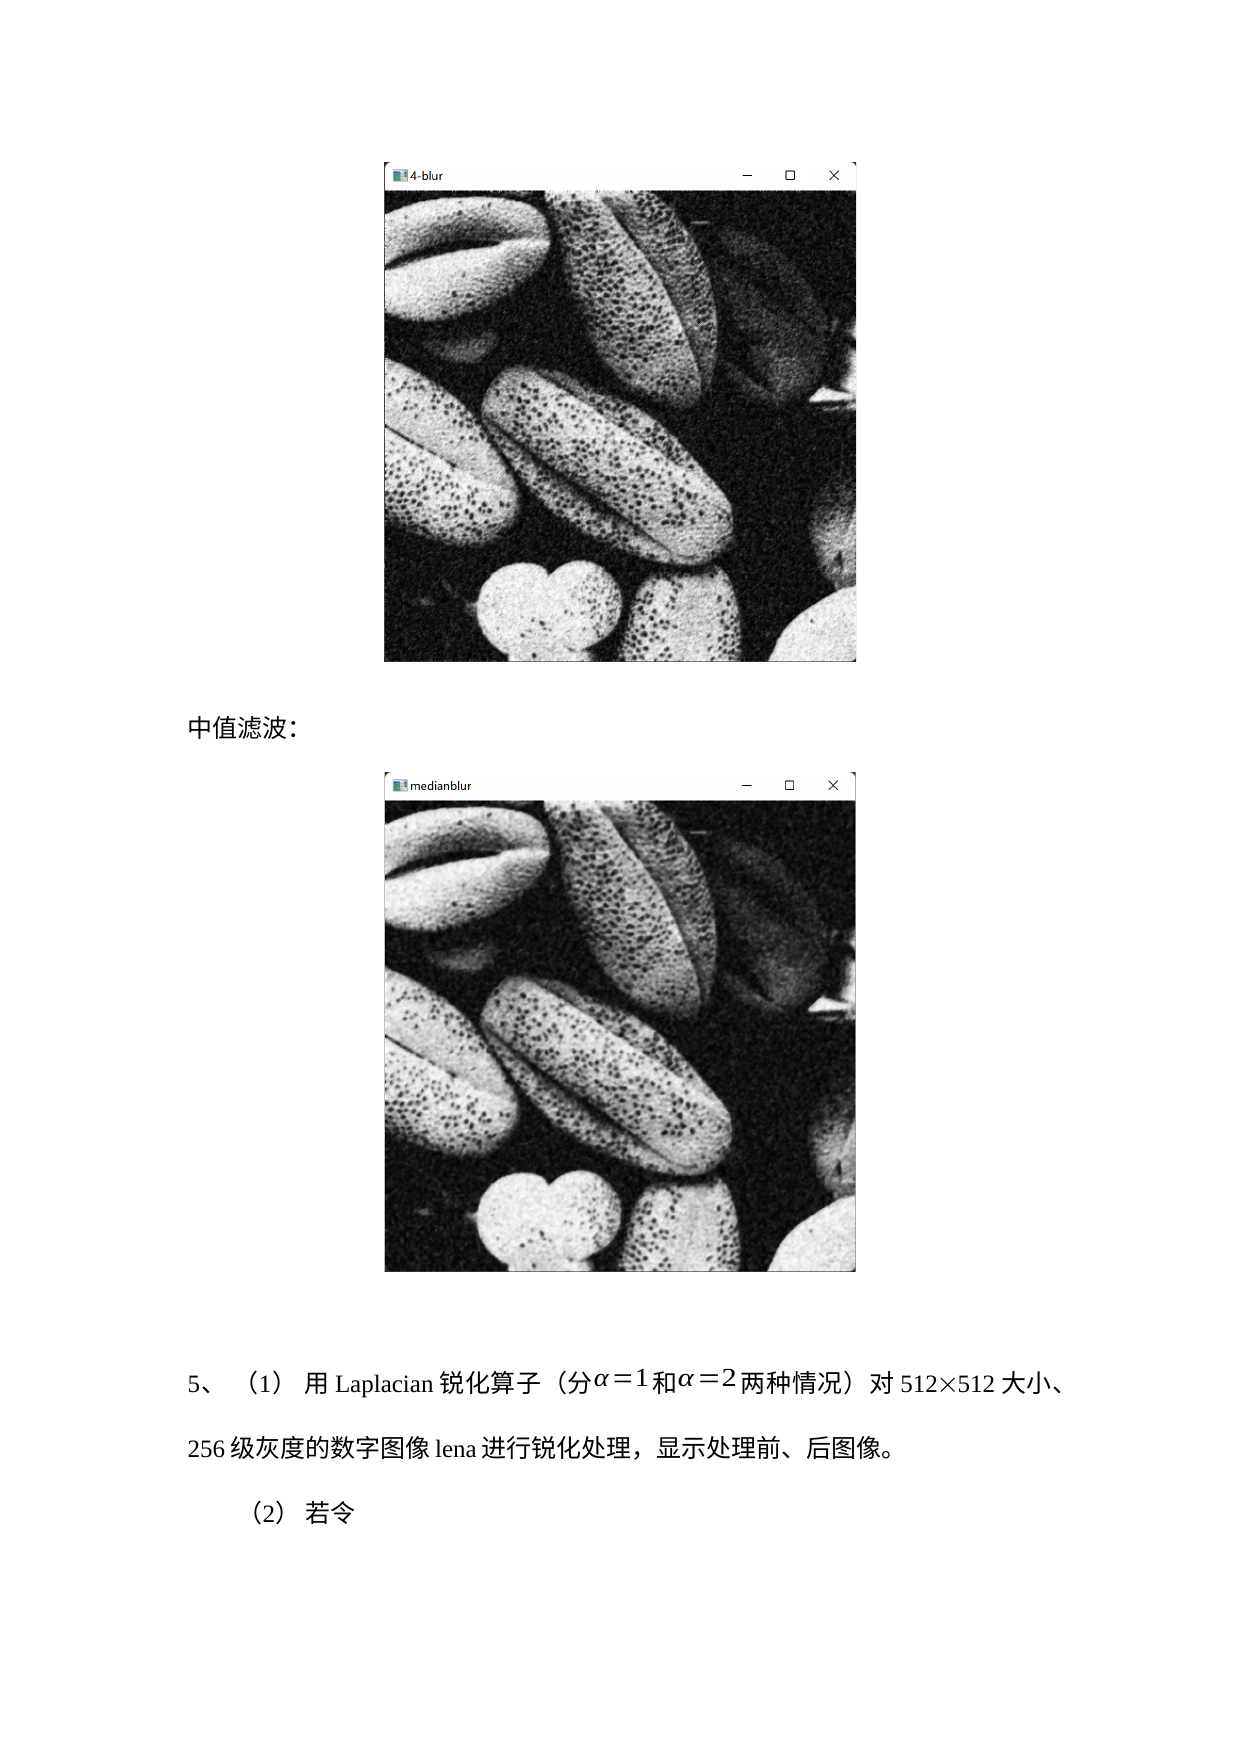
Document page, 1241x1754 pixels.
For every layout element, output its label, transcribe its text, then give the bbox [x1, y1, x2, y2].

text （2） 若令 [187, 1479, 1053, 1544]
picture [384, 162, 857, 662]
text 5、 （1） 用Laplacian锐化算子（分和两种情况）对512512大小、256级灰度的数字图像lena进行锐化处理，显示处理前、后图像。 [187, 1349, 1053, 1479]
text 中值滤波： [187, 694, 1053, 759]
picture [384, 772, 856, 1272]
